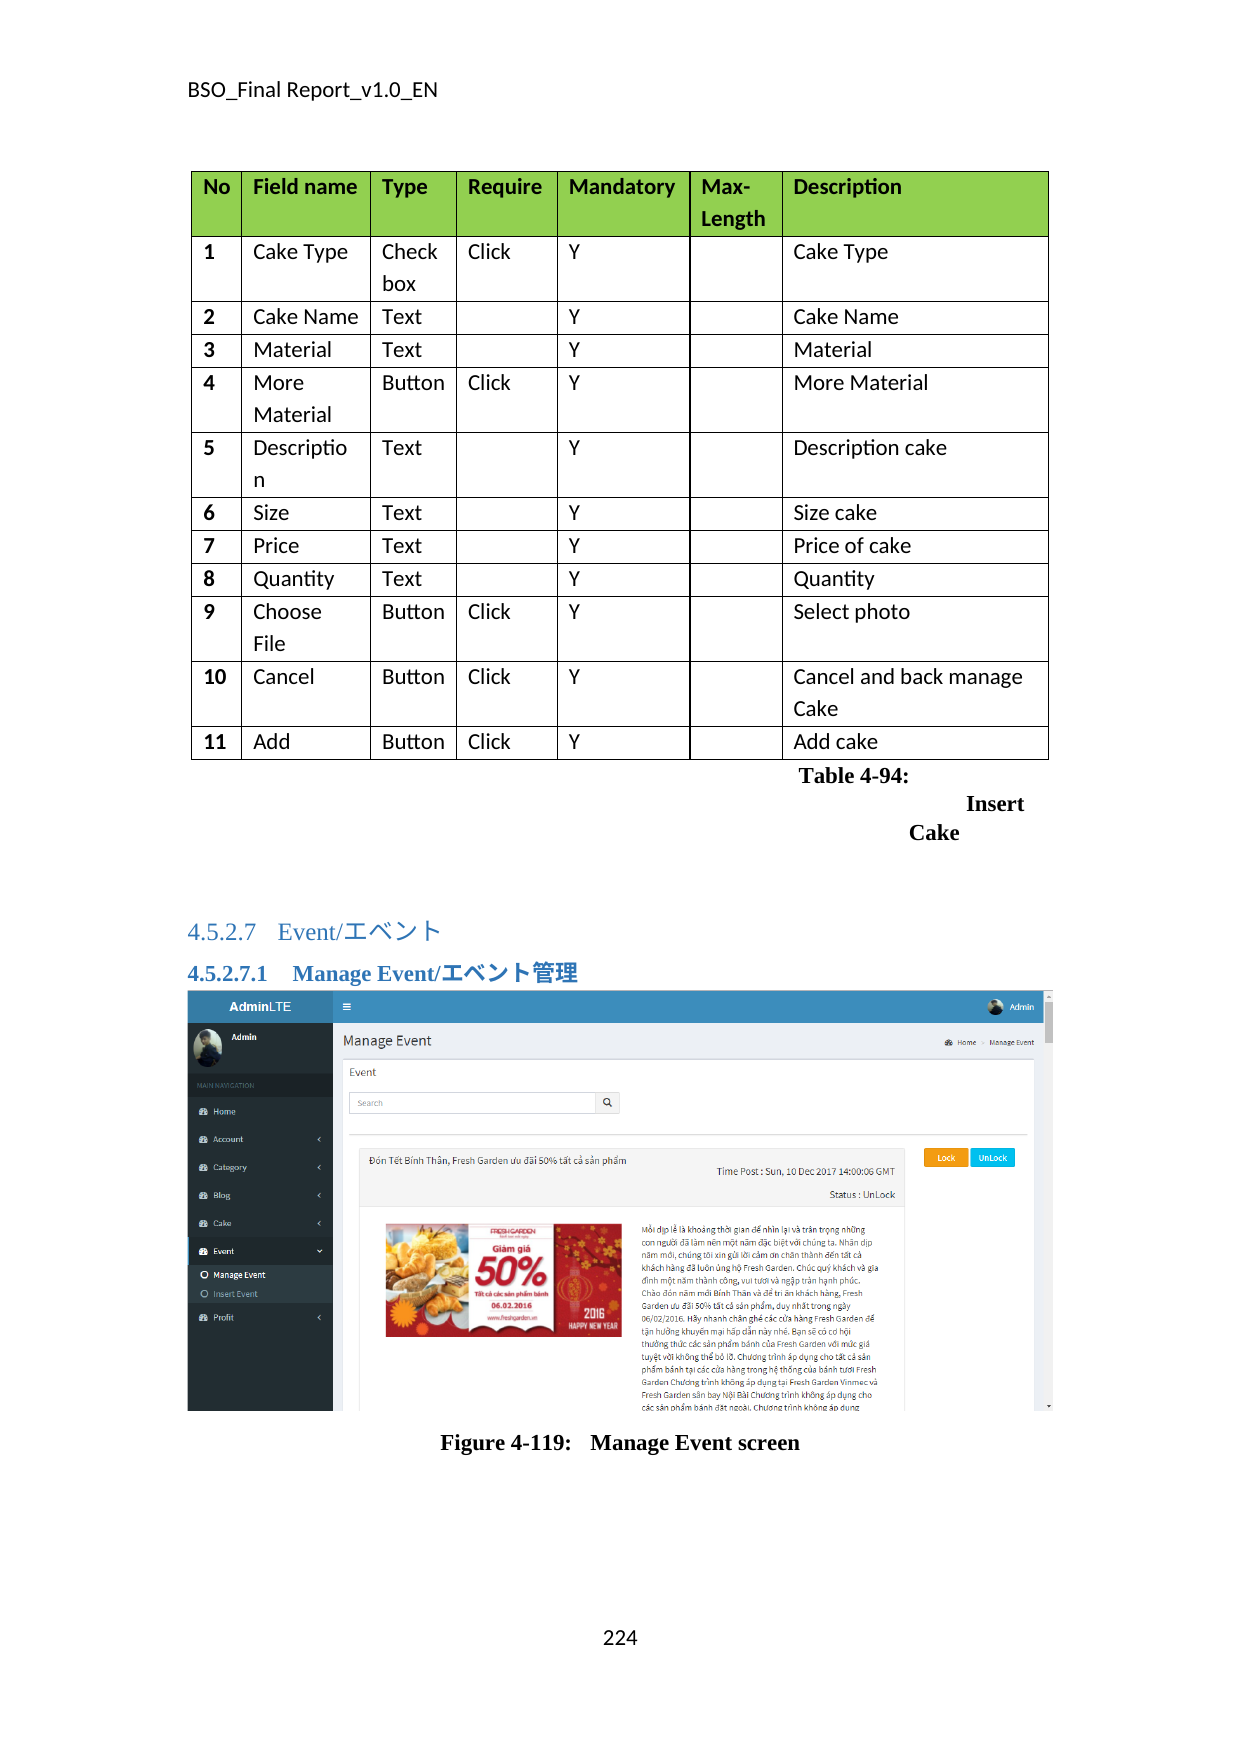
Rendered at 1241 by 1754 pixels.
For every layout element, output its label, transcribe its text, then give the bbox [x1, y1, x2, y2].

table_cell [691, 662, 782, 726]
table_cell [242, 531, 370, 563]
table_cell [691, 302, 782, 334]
text Insert Cake [778, 180, 1053, 845]
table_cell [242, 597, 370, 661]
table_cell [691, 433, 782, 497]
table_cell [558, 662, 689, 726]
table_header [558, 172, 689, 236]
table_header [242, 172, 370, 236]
picture [187, 990, 1053, 1411]
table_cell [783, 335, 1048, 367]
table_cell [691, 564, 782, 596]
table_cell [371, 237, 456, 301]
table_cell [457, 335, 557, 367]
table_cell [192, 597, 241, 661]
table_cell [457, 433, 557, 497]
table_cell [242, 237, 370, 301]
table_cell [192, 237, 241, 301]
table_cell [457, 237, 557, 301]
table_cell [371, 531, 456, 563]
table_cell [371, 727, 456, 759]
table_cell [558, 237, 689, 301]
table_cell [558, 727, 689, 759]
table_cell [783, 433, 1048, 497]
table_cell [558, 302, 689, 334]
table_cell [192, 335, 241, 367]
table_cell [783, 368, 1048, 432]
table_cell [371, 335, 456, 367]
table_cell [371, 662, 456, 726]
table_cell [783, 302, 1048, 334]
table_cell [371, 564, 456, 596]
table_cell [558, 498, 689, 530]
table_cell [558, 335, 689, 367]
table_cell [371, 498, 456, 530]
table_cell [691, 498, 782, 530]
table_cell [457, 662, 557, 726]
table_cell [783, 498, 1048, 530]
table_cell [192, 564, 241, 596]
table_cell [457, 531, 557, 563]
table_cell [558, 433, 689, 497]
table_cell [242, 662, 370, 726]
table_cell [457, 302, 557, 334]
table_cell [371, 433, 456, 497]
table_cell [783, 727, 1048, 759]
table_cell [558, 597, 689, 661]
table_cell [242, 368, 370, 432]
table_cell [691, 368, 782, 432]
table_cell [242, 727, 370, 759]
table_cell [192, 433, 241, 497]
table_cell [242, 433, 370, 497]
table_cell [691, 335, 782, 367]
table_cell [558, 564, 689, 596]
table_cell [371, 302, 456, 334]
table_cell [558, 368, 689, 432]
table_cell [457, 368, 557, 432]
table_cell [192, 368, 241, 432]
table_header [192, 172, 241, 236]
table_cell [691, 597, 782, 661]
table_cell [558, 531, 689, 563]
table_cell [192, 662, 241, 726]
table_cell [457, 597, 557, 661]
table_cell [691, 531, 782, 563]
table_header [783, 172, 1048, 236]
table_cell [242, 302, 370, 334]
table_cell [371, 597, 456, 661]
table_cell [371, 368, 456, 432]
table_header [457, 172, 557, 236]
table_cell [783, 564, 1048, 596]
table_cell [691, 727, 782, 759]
subtitle Event/エベント [187, 912, 1053, 948]
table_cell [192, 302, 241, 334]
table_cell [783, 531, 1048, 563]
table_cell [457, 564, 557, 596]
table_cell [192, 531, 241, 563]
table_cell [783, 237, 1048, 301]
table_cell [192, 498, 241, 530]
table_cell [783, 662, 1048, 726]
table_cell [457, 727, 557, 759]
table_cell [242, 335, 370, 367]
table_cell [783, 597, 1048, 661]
text Manage Event screen [187, 1429, 1053, 1455]
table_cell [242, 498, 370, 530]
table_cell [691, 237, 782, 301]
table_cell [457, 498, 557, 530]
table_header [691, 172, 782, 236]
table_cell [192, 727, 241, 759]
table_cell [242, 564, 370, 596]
subtitle Manage Event/エベント管理 [187, 955, 1053, 988]
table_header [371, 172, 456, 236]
